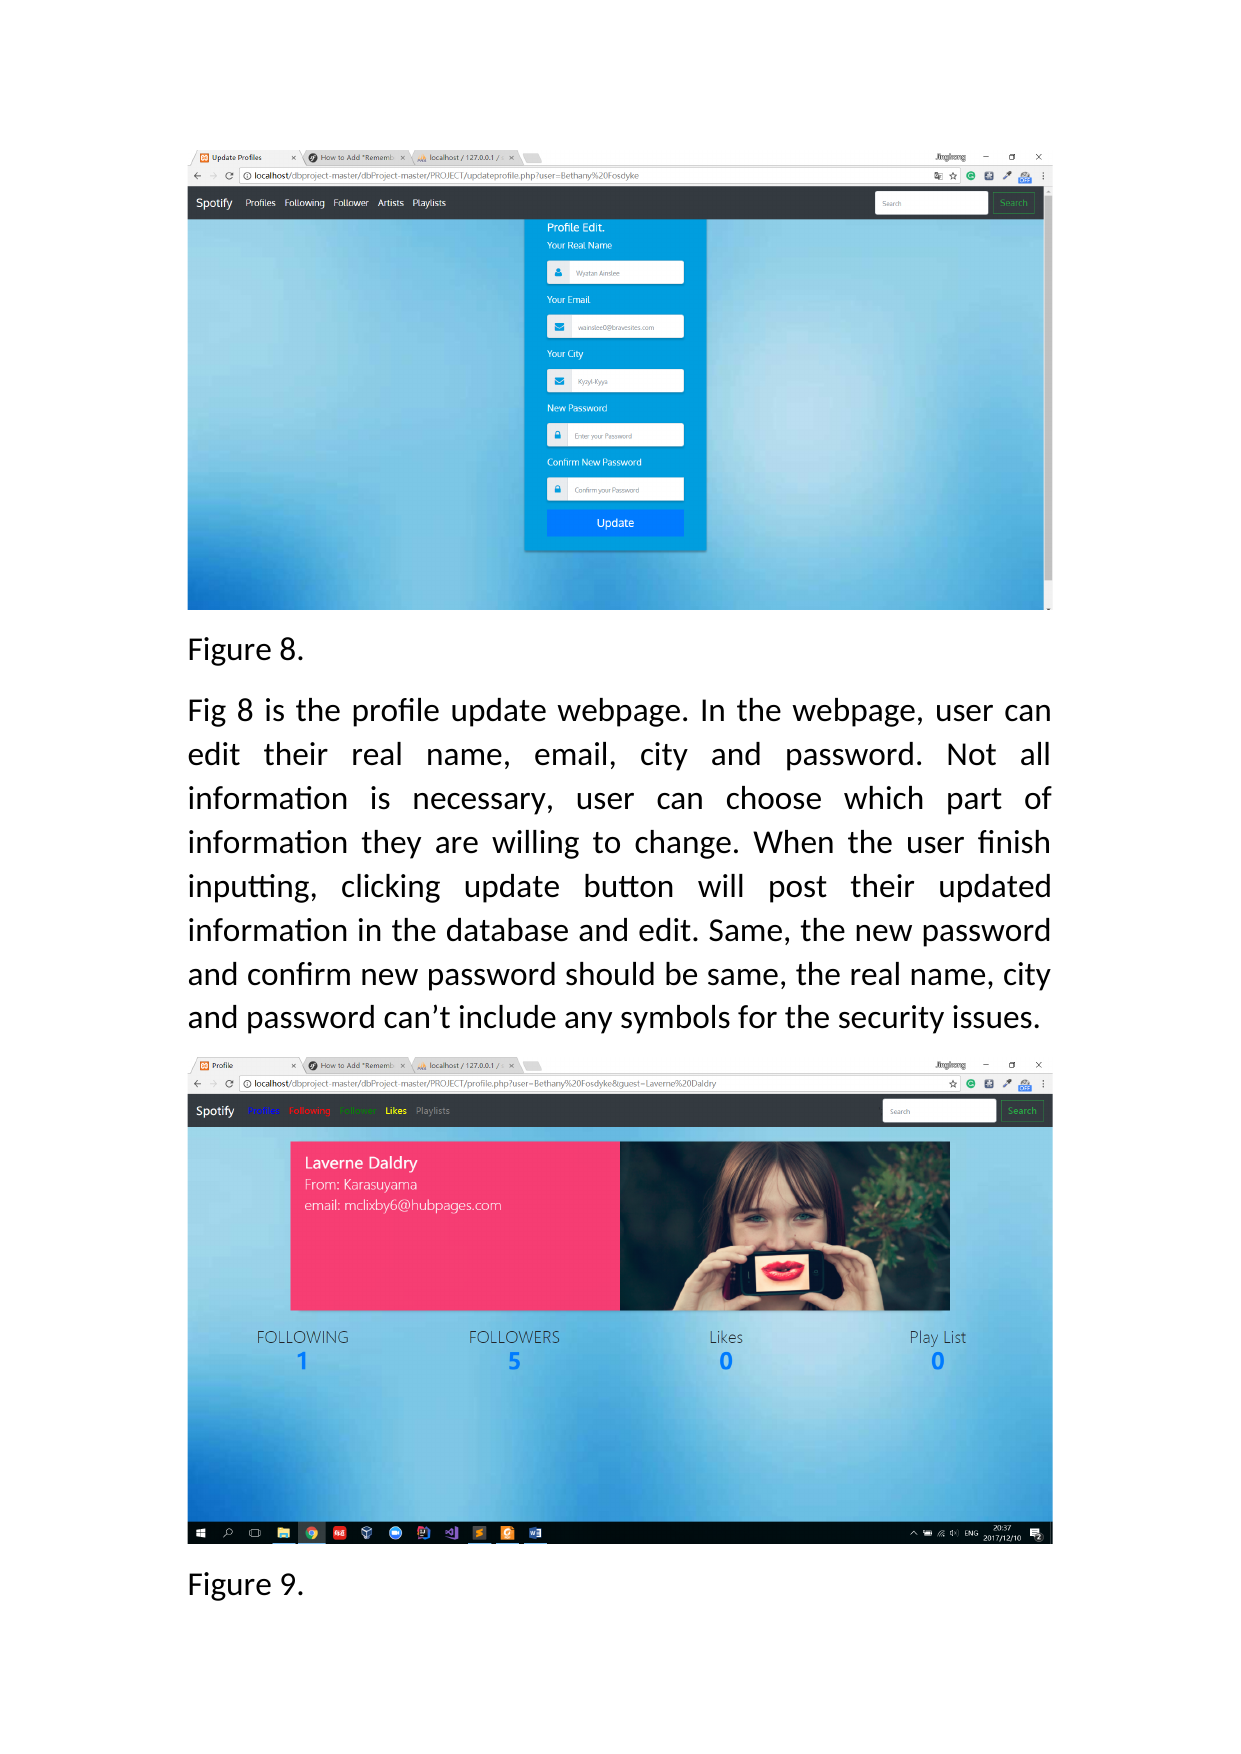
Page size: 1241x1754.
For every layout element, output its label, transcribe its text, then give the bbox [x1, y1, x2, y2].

text Figure 9. [187, 1563, 1053, 1603]
picture [187, 1057, 1053, 1544]
picture [187, 150, 1053, 610]
text Figure 8. [187, 628, 1053, 669]
text Fig 8 is the profile update webpage. In the webpage, user can edit their real name, email, city and password. Not all information is necessary, user can choose which part of information they are willing to change. When the user finish inputting, clicking update button will post their updated information in the database and edit. Same, the new password and confirm new password should be same, the real name, city and password can’t include any symbols for the security issues. [187, 689, 1053, 1037]
